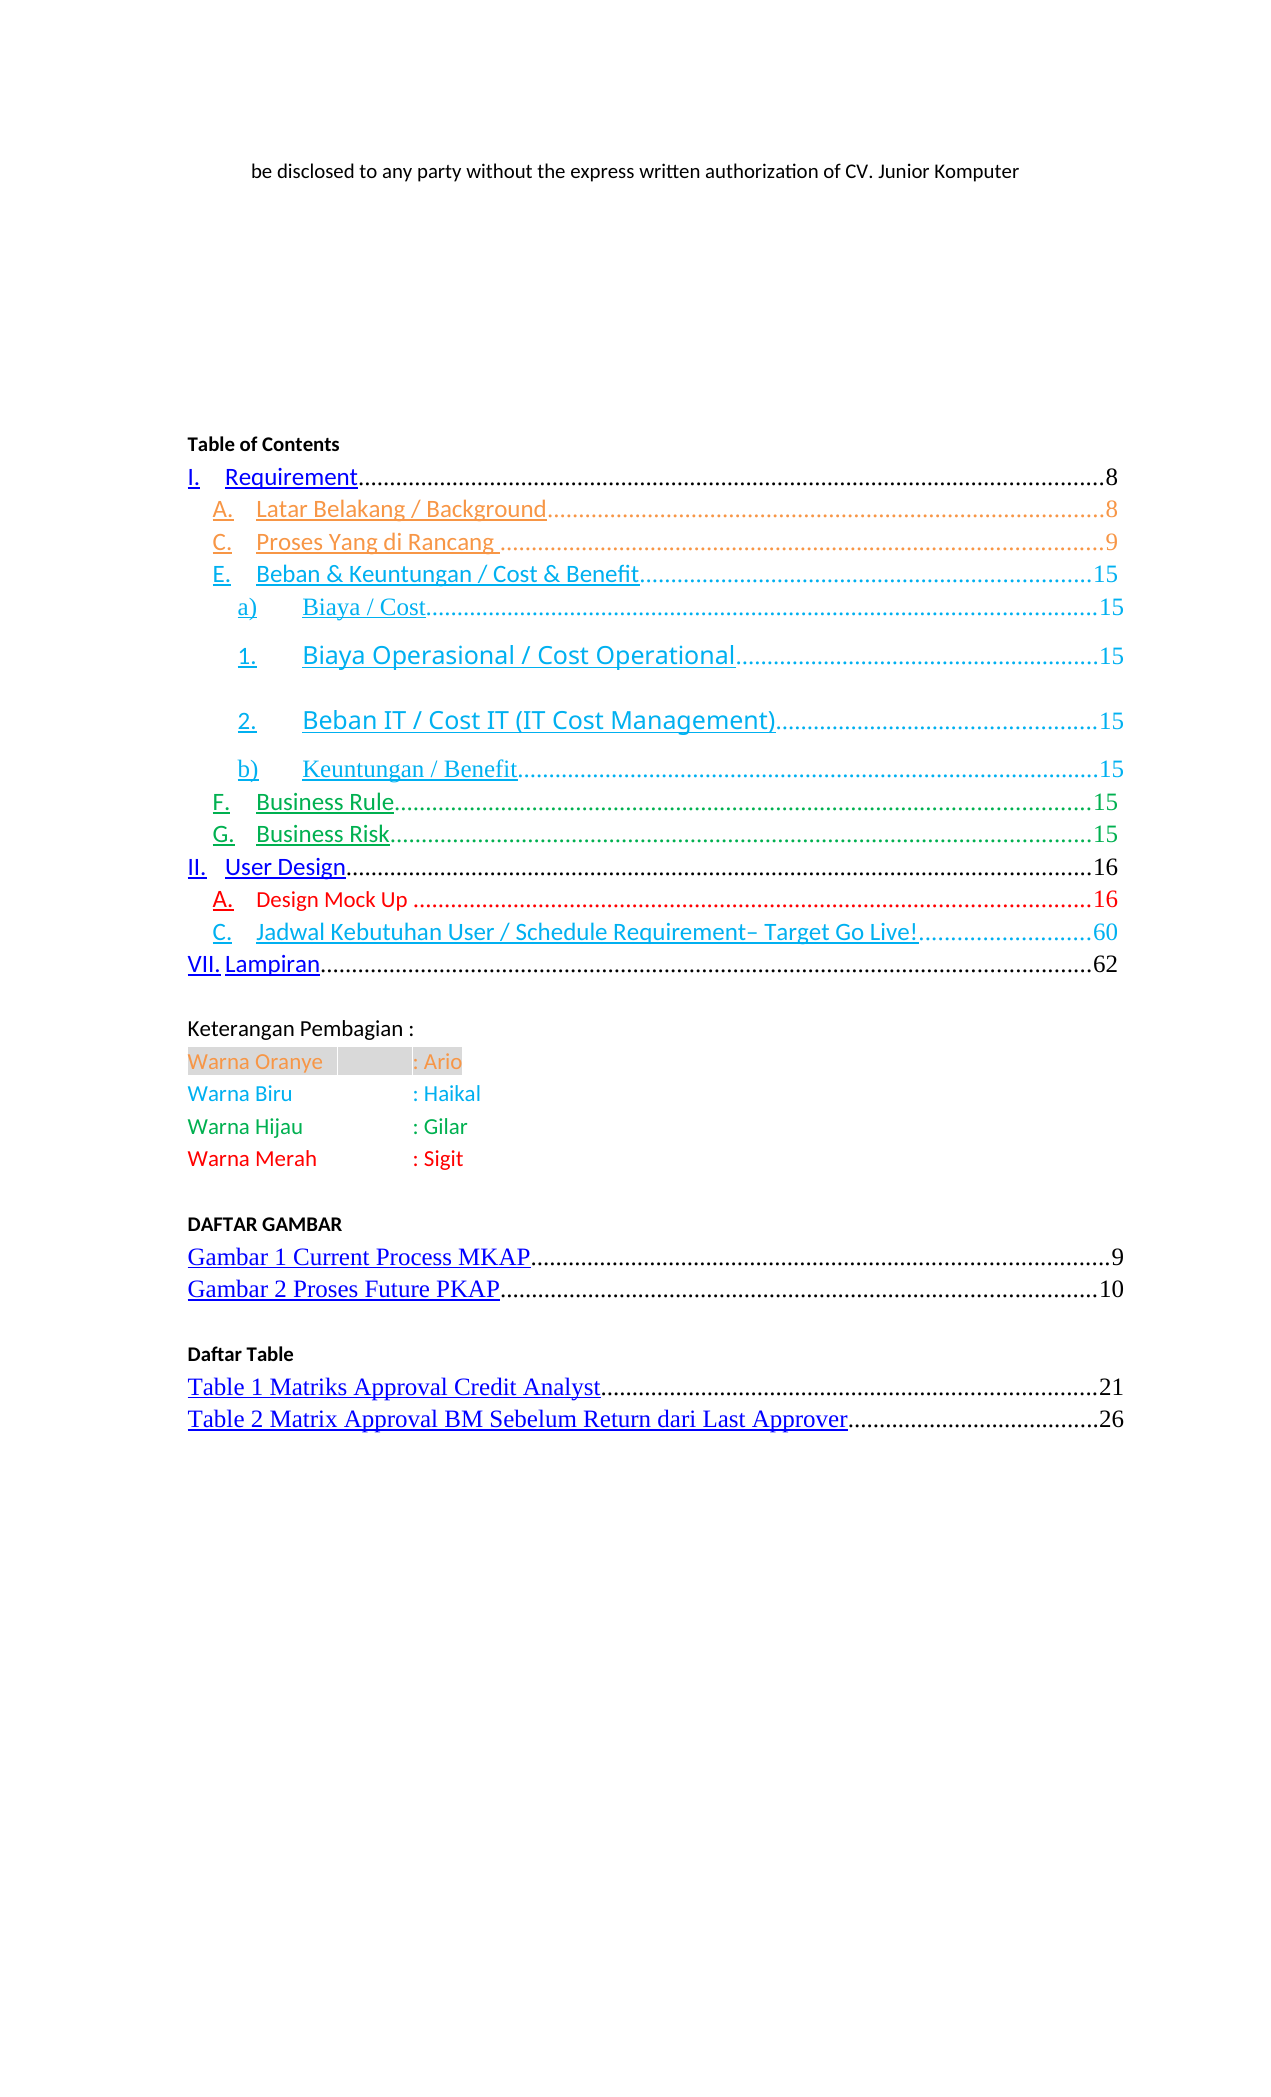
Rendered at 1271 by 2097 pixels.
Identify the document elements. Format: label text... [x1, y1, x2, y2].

text VII. Lampiran 62 [187, 947, 1083, 980]
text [187, 155, 1083, 187]
text Keterangan Pembagian : [187, 1012, 1083, 1045]
text Warna Merah : Sigit [187, 1142, 1083, 1175]
text G. Business Risk 15 [212, 817, 1083, 850]
text b) Keuntungan / Benefit 15 [237, 752, 1083, 785]
text 2. Beban IT / Cost IT (IT Cost Management) 15 [237, 687, 1083, 752]
text Table of Contents [187, 427, 1083, 460]
text Gambar 1 Current Process MKAP 9 [187, 1240, 1083, 1272]
text E. Beban & Keuntungan / Cost & Benefit 15 [212, 557, 1083, 590]
text Table 1 Matriks Approval Credit Analyst 21 [187, 1370, 1083, 1402]
text DAFTAR GAMBAR [187, 1207, 1083, 1240]
text A. Latar Belakang / Background 8 [212, 492, 1083, 525]
text a) Biaya / Cost 15 [237, 590, 1083, 622]
text Gambar 2 Proses Future PKAP 10 [187, 1272, 1083, 1305]
text Warna Oranye : Ario [187, 1045, 1083, 1077]
text II. User Design 16 [187, 850, 1083, 882]
text C. Jadwal Kebutuhan User / Schedule Requirement– Target Go Live! 60 [212, 915, 1083, 947]
text Daftar Table [187, 1337, 1083, 1370]
text Table 2 Matrix Approval BM Sebelum Return dari Last Approver 26 [187, 1402, 1083, 1435]
text I. Requirement 8 [187, 460, 1083, 492]
text 1. Biaya Operasional / Cost Operational 15 [237, 622, 1083, 687]
text Warna Hijau : Gilar [187, 1110, 1083, 1142]
text F. Business Rule 15 [212, 785, 1083, 817]
text Warna Biru : Haikal [187, 1077, 1083, 1110]
text A. Design Mock Up 16 [212, 882, 1083, 915]
text C. Proses Yang di Rancang 9 [212, 525, 1083, 557]
